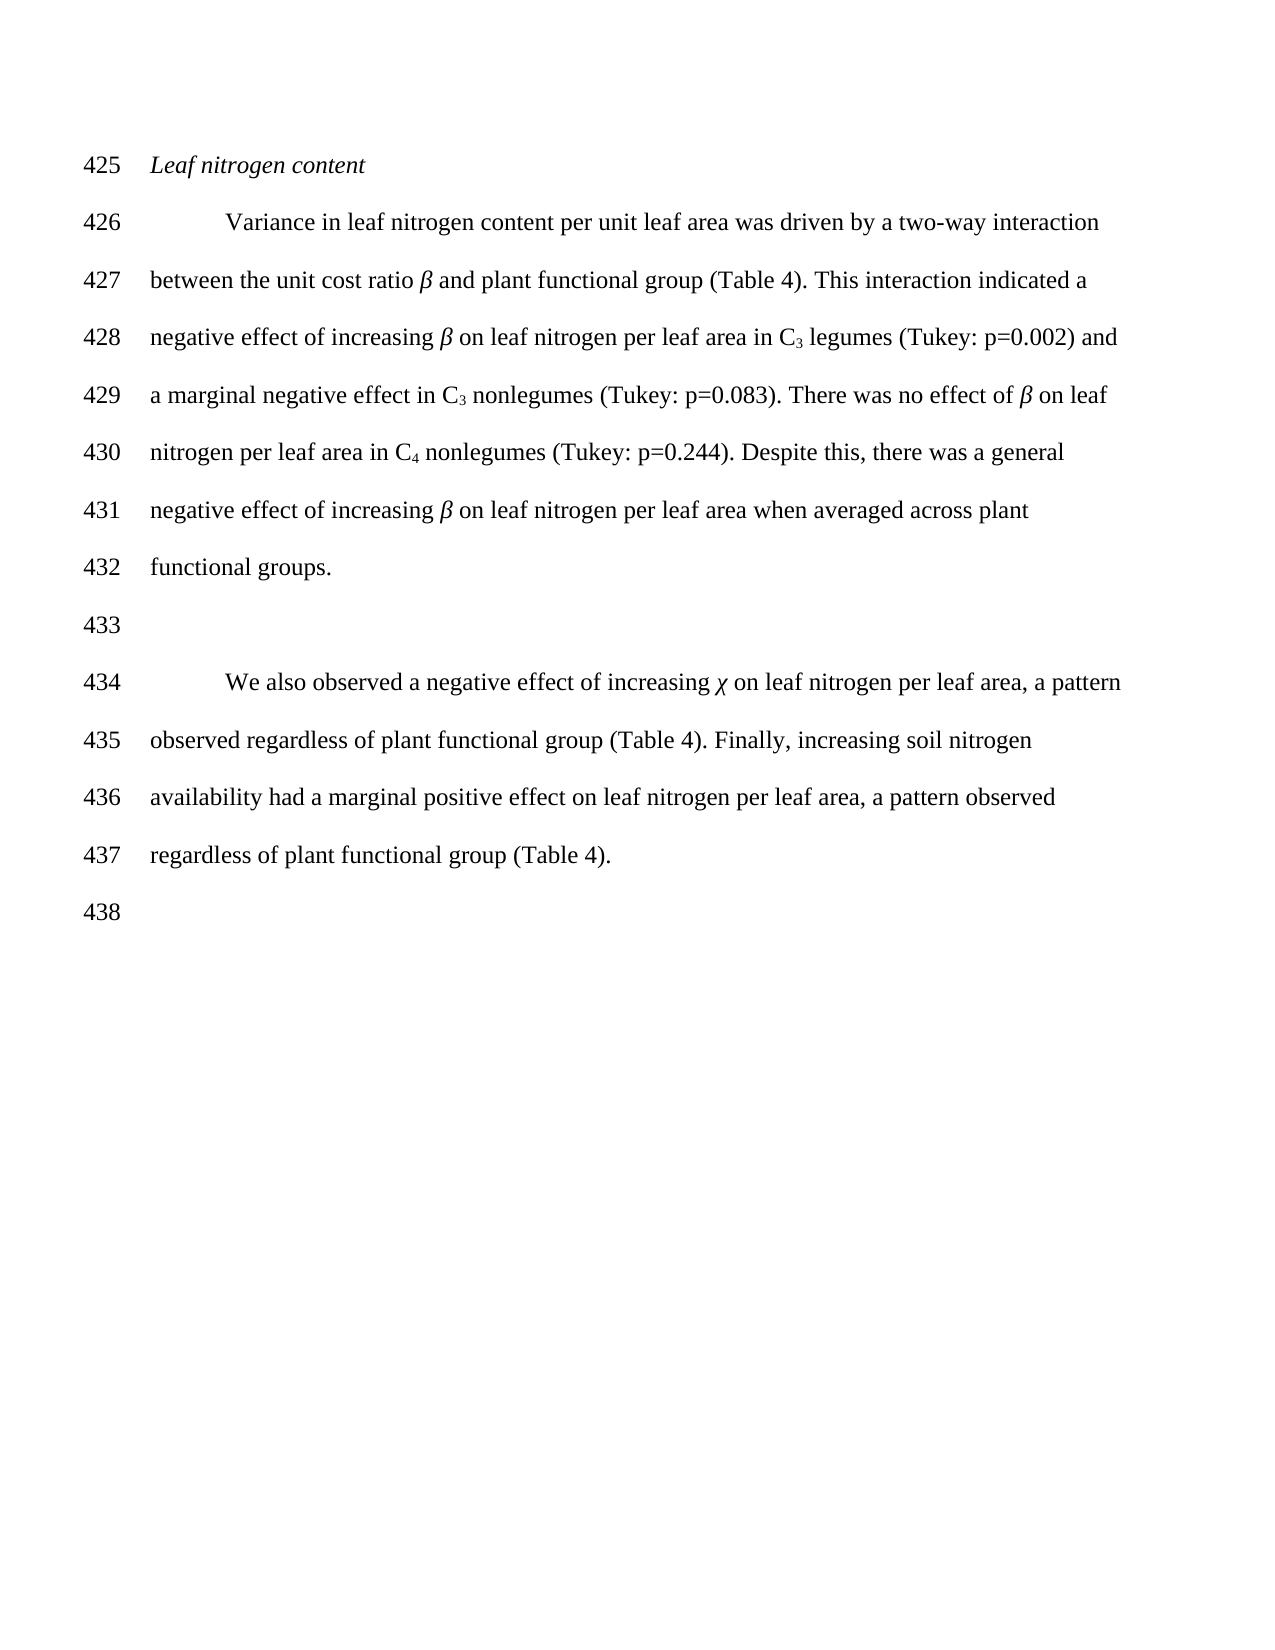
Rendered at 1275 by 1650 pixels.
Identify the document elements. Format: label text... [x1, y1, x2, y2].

text Leaf nitrogen content [150, 150, 1125, 179]
text We also observed a negative effect of increasing χ on leaf nitrogen per leaf area, a pattern observed regardless of plant functional group (Table 4). Finally, increasing soil nitrogen availability had a marginal positive effect on leaf nitrogen per leaf area, a pattern observed regardless of plant functional group (Table 4). [150, 667, 1125, 869]
text Variance in leaf nitrogen content per unit leaf area was driven by a two-way interaction between the unit cost ratio β and plant functional group (Table 4). This interaction indicated a negative effect of increasing β on leaf nitrogen per leaf area in C3 legumes (Tukey: p=0.002) and a marginal negative effect in C3 nonlegumes (Tukey: p=0.083). There was no effect of β on leaf nitrogen per leaf area in C4 nonlegumes (Tukey: p=0.244). Despite this, there was a general negative effect of increasing β on leaf nitrogen per leaf area when averaged across plant functional groups. [150, 207, 1125, 581]
